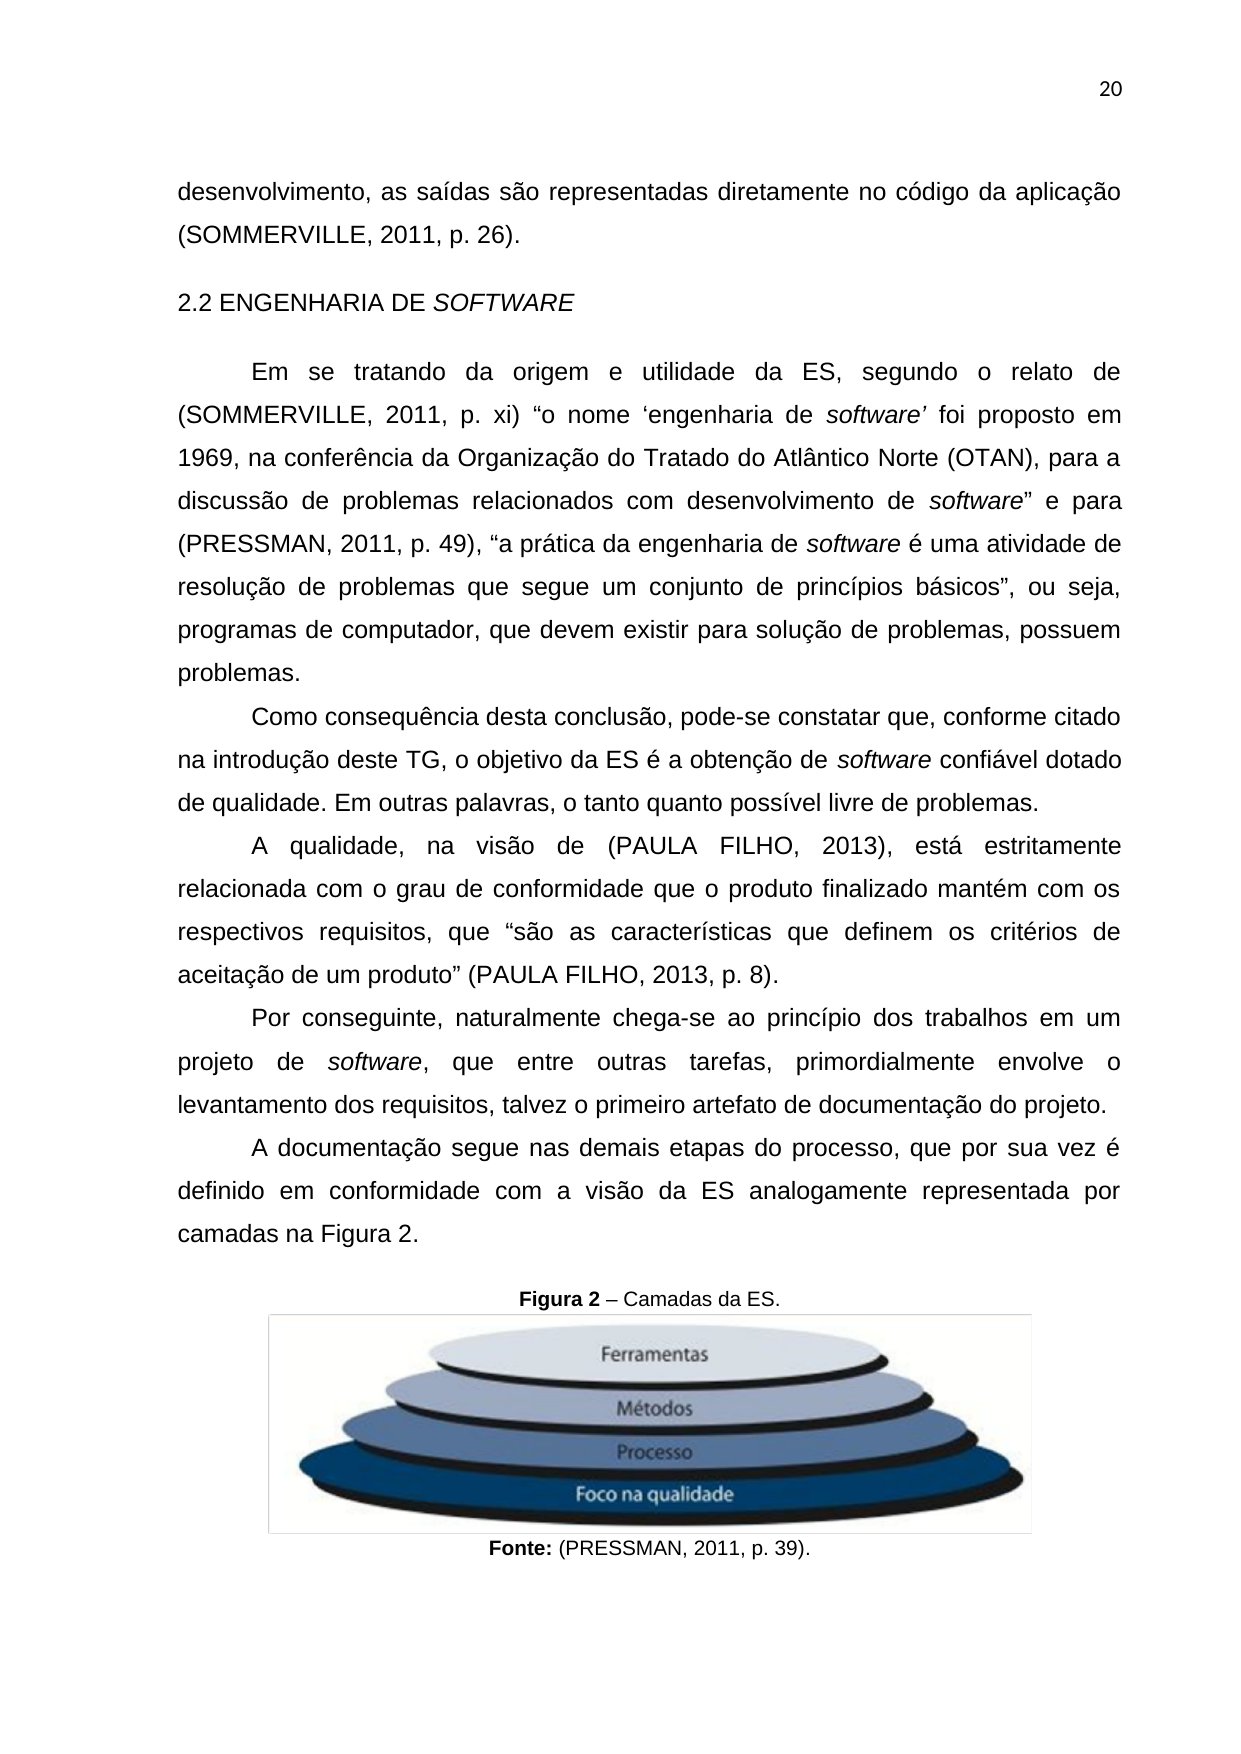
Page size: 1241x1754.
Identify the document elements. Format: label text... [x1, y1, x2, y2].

text Como consequência desta conclusão, pode-se constatar que, conforme citado na introdução deste TG, o objetivo da ES é a obtenção de software confiável dotado de qualidade. Em outras palavras, o tanto quanto possível livre de problemas. [177, 702, 1122, 817]
text A qualidade, na visão de , está estritamente relacionada com o grau de conformidade que o produto finalizado mantém com os respectivos requisitos, que “são as características que definem os critérios de aceitação de um produto” . [177, 831, 1122, 989]
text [177, 177, 1122, 249]
text Por conseguinte, naturalmente chega-se ao princípio dos trabalhos em um projeto de software, que entre outras tarefas, primordialmente envolve o levantamento dos requisitos, talvez o primeiro artefato de documentação do projeto. [177, 1003, 1122, 1118]
text A documentação segue nas demais etapas do processo, que por sua vez é definido em conformidade com a visão da ES analogamente representada por camadas na Figura 2. [177, 1133, 1122, 1248]
text ENGENHARIA DE SOFTWARE [177, 288, 1122, 317]
text Fonte: . [177, 1536, 1122, 1560]
picture [272, 1318, 1030, 1532]
text Figura 2 – Camadas da ES. [177, 1287, 1122, 1311]
text Em se tratando da origem e utilidade da ES, segundo o relato de “o nome ‘engenharia de software’ foi proposto em 1969, na conferência da Organização do Tratado do Atlântico Norte (OTAN), para a discussão de problemas relacionados com desenvolvimento de software” e para , “a prática da engenharia de software é uma atividade de resolução de problemas que segue um conjunto de princípios básicos”, ou seja, programas de computador, que devem existir para solução de problemas, possuem problemas. [177, 357, 1122, 687]
